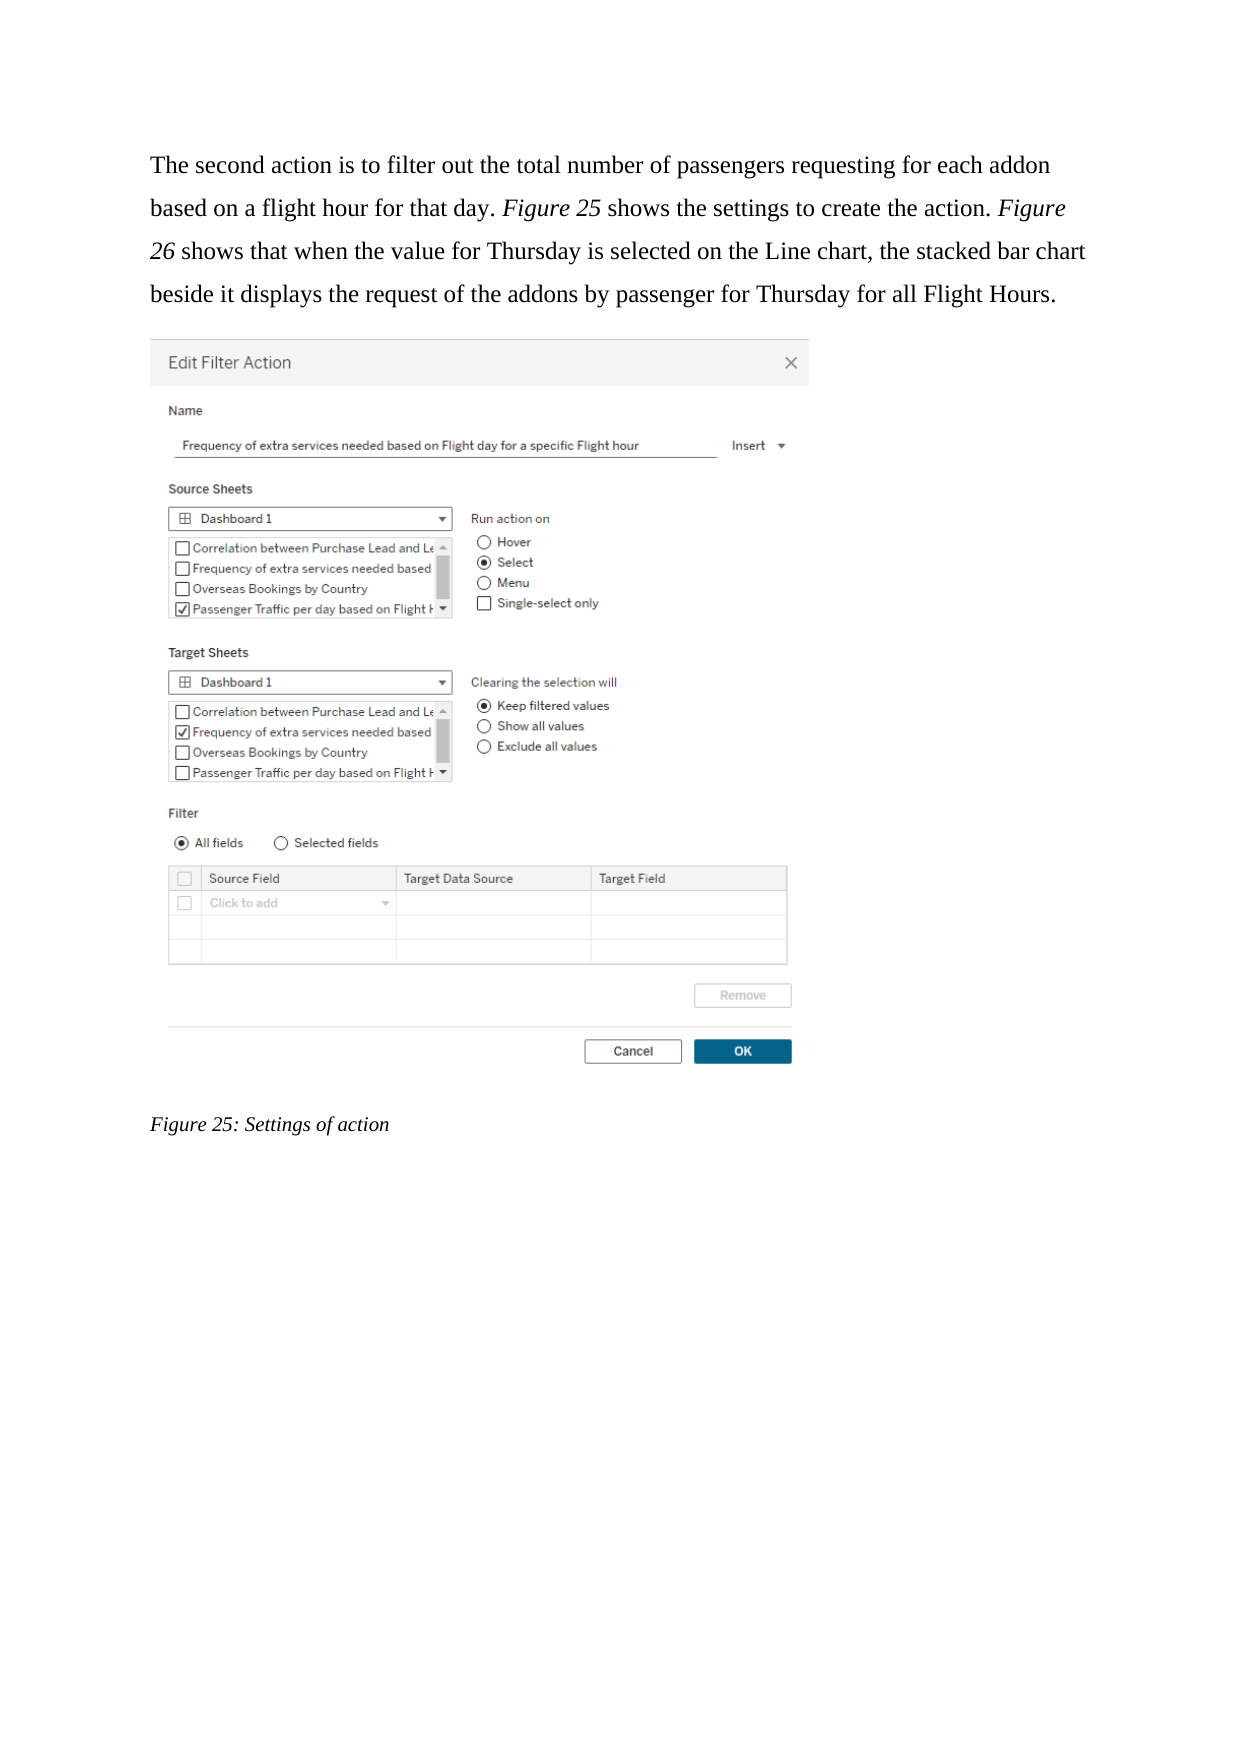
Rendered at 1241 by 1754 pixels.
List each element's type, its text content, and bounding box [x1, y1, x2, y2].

text The second action is to filter out the total number of passengers requesting for each addon based on a flight hour for that day. Figure 25 shows the settings to create the action. Figure 26 shows that when the value for Thursday is selected on the Line chart, the stacked bar chart beside it displays the request of the addons by passenger for Thursday for all Flight Hours. [150, 150, 1090, 308]
text Figure 25: Settings of action [150, 1112, 1090, 1136]
picture [150, 339, 809, 1080]
